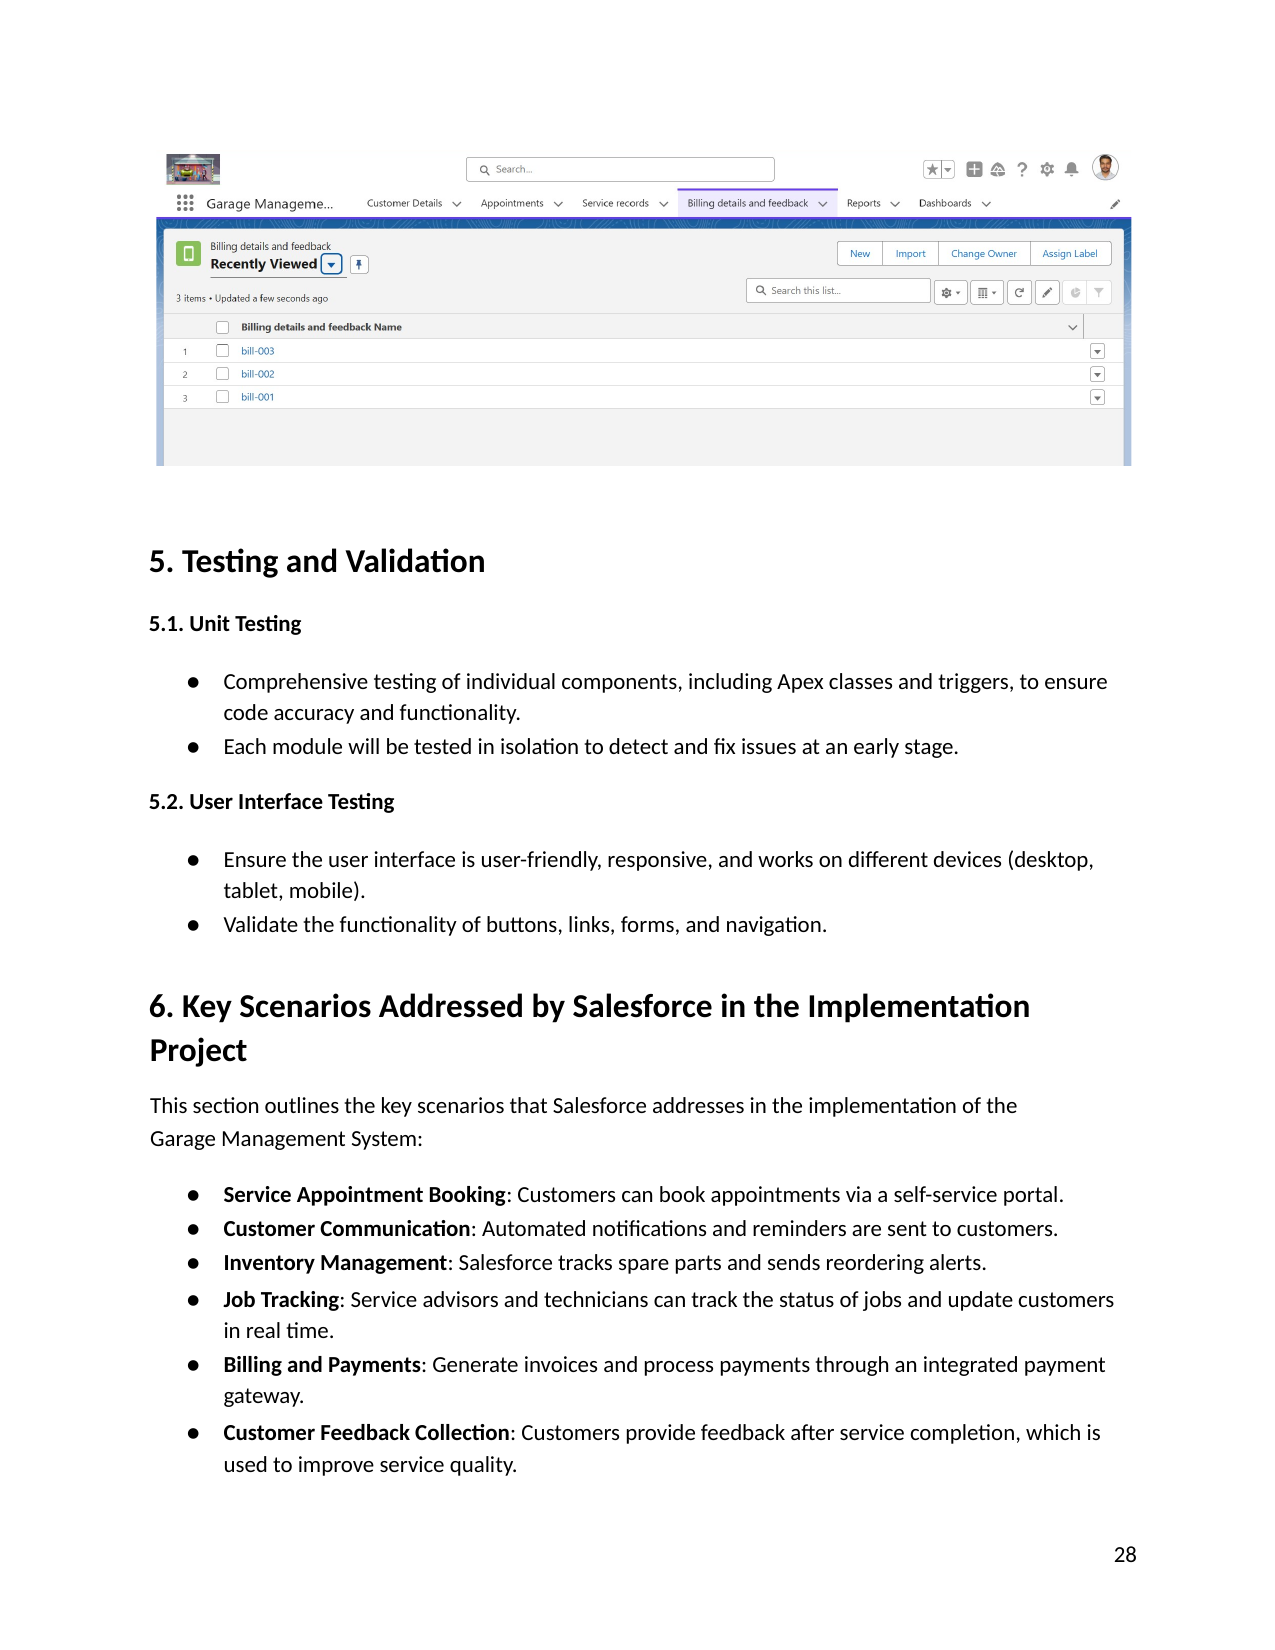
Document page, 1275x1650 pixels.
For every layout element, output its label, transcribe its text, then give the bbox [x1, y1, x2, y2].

list Each module will be tested in isolation to detect and fix issues at an early stage. [186, 732, 1125, 760]
subtitle 6. Key Scenarios Addressed by Salesforce in the Implementation Project [148, 985, 1131, 1070]
text 5.1. Unit Testing [148, 609, 1131, 637]
picture [156, 150, 1132, 466]
list Comprehensive testing of individual components, including Apex classes and triggers, to ensure code accuracy and functionality. [186, 667, 1125, 726]
text This section outlines the key scenarios that Salesforce addresses in the implementation of the [150, 1091, 1125, 1119]
subtitle 5. Testing and Validation [148, 540, 1131, 581]
list Validate the functionality of buttons, links, forms, and navigation. [186, 910, 1125, 938]
list Job Tracking: Service advisors and technicians can track the status of jobs and update customers in real time. [186, 1285, 1125, 1344]
list Customer Communication: Automated notifications and reminders are sent to customers. [186, 1214, 1125, 1242]
list Customer Feedback Collection: Customers provide feedback after service completion, which is used to improve service quality. [186, 1418, 1125, 1478]
text 5.2. User Interface Testing [148, 787, 1131, 815]
list Service Appointment Booking: Customers can book appointments via a self-service portal. [186, 1180, 1125, 1208]
list Billing and Payments: Generate invoices and process payments through an integrated payment gateway. [186, 1350, 1125, 1409]
list Ensure the user interface is user-friendly, responsive, and works on different devices (desktop, tablet, mobile). [186, 845, 1125, 904]
list Inventory Management: Salesforce tracks spare parts and sends reordering alerts. [186, 1248, 1125, 1276]
text Garage Management System: [150, 1124, 1125, 1152]
